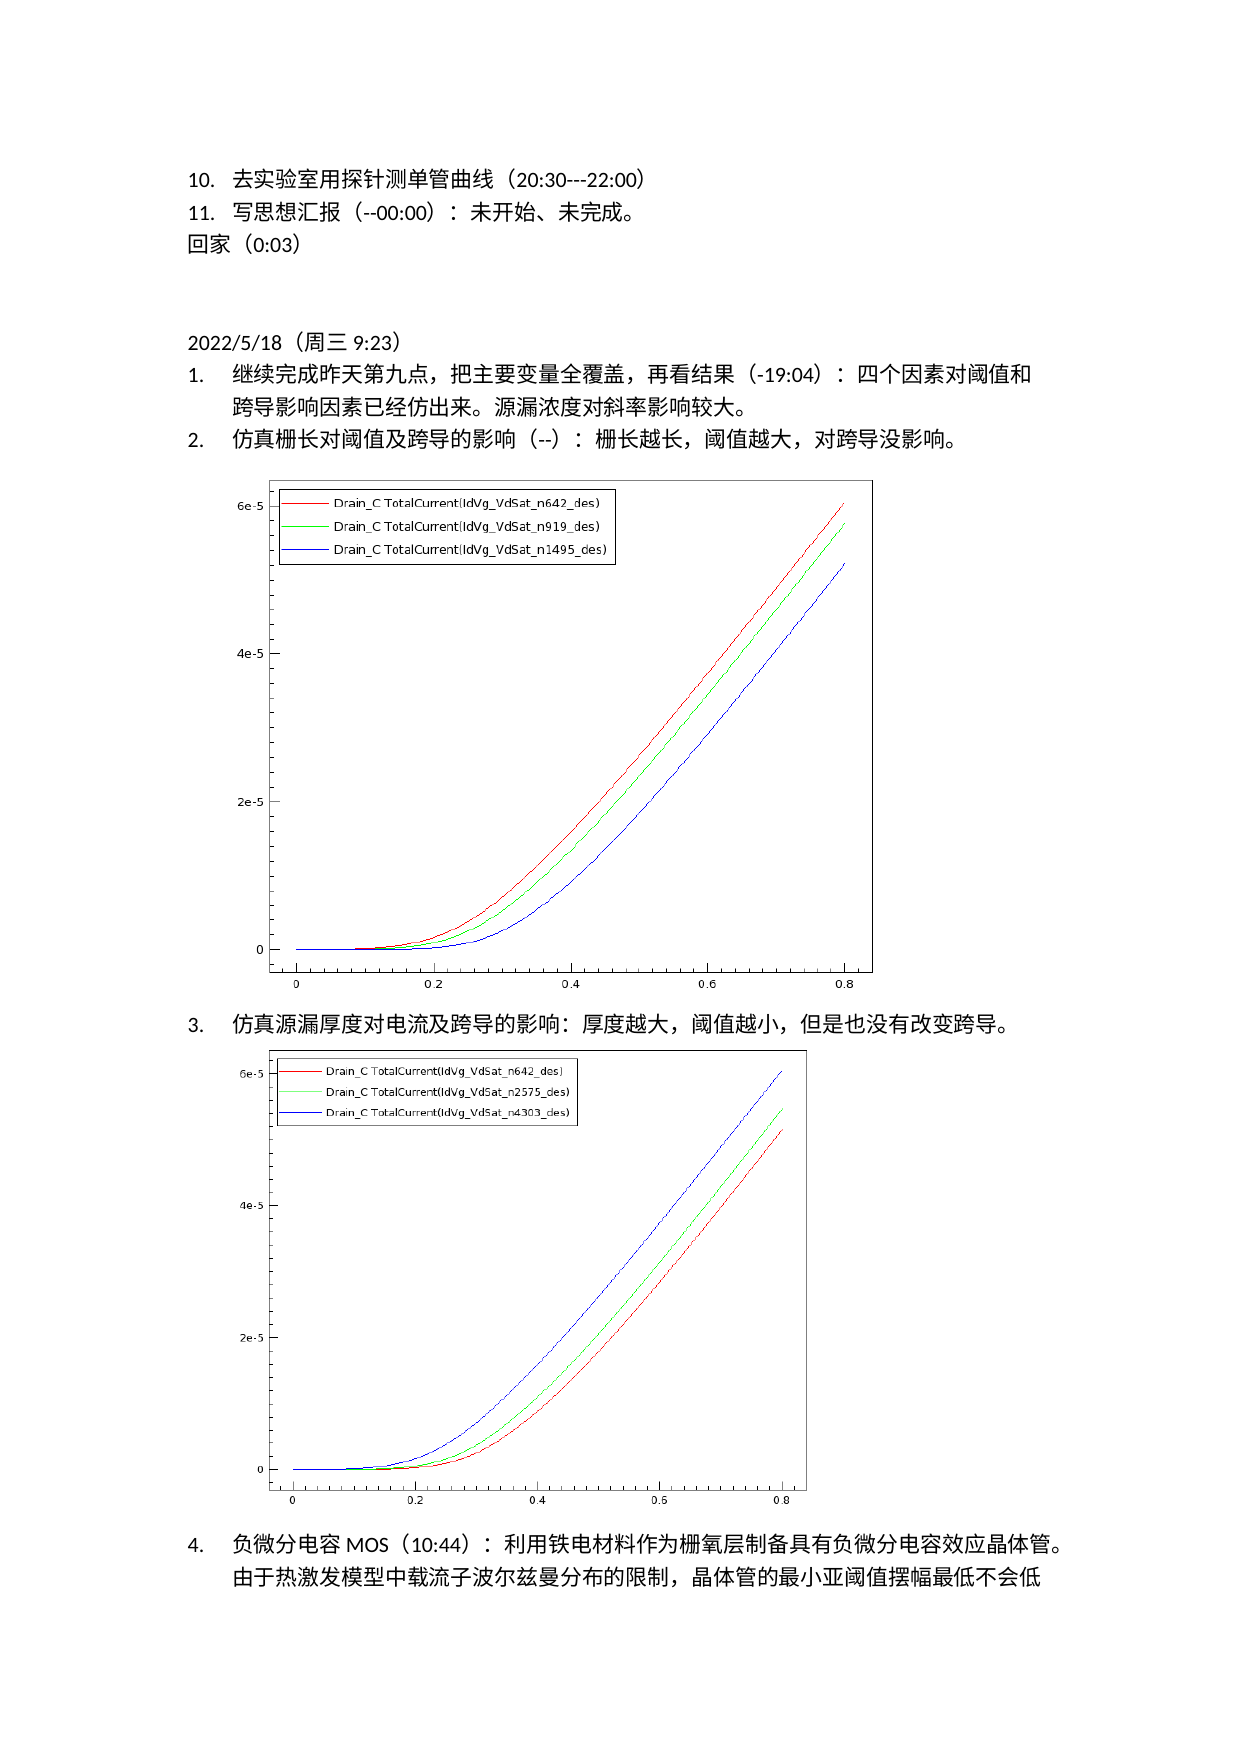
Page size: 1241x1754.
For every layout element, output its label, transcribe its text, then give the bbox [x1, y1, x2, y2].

list 仿真栅长对阈值及跨导的影响（--）：栅长越长，阈值越大，对跨导没影响。 [187, 422, 1053, 454]
list 回家（0:03） [187, 227, 1053, 259]
picture [231, 455, 881, 1007]
picture [231, 1039, 811, 1510]
list 2022/5/18（周三 9:23） [187, 324, 1053, 357]
list 继续完成昨天第九点，把主要变量全覆盖，再看结果（-19:04）：四个因素对阈值和跨导影响因素已经仿出来。源漏浓度对斜率影响较大。 [187, 357, 1053, 422]
list 去实验室用探针测单管曲线（20:30---22:00） [187, 162, 1053, 194]
list 写思想汇报（--00:00）：未开始、未完成。 [187, 194, 1053, 227]
list 仿真源漏厚度对电流及跨导的影响：厚度越大，阈值越小，但是也没有改变跨导。 [187, 1007, 1053, 1039]
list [187, 1527, 1053, 1592]
